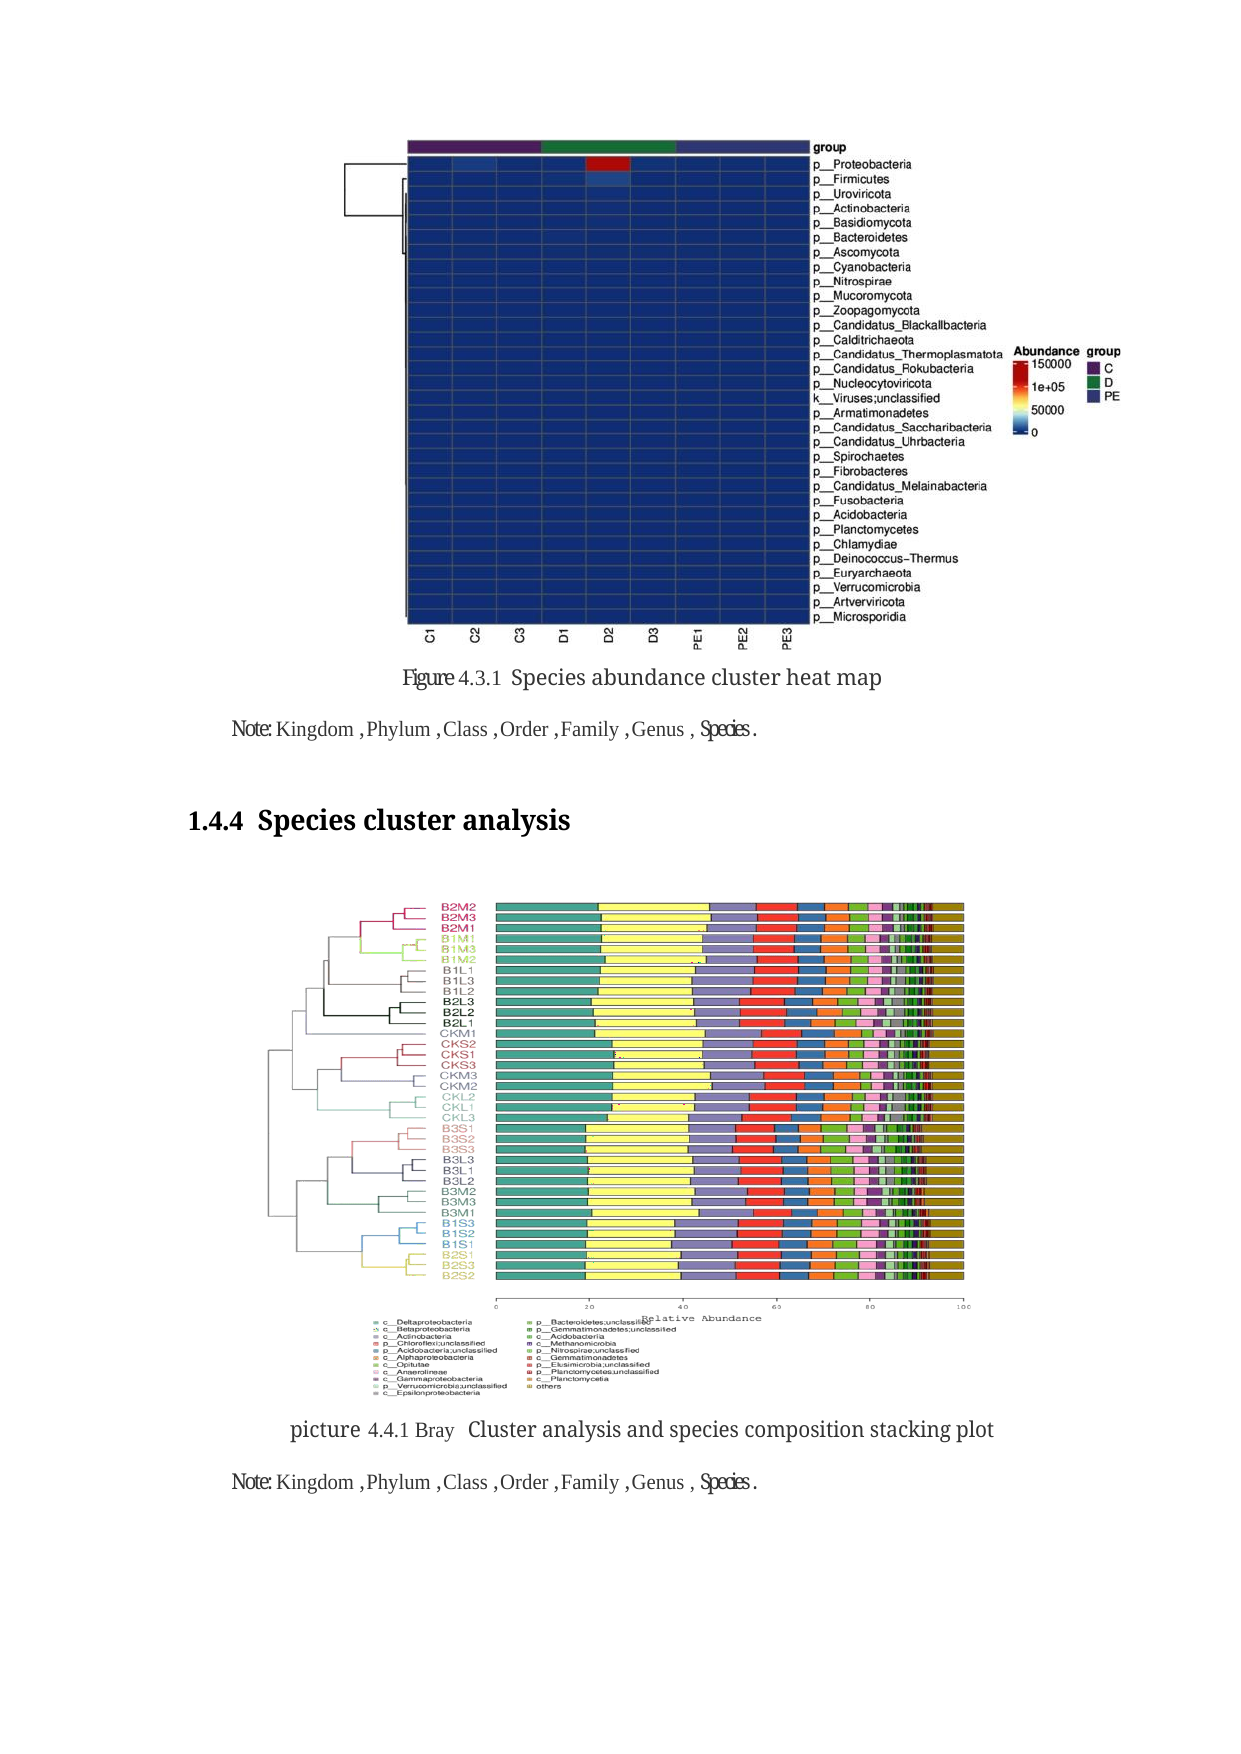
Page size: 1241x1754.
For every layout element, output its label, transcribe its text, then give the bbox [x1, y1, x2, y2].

picture [343, 139, 1121, 650]
subtitle Species cluster analysis [187, 800, 1217, 839]
text Note: Kingdom , Phylum , Class , Order , Family , Genus , Species . [231, 1466, 1217, 1496]
text Note: Kingdom , Phylum , Class , Order , Family , Genus , Species . [231, 713, 1217, 743]
text Figure 4.3.1 Species abundance cluster heat map [158, 661, 1126, 691]
picture [267, 902, 971, 1397]
